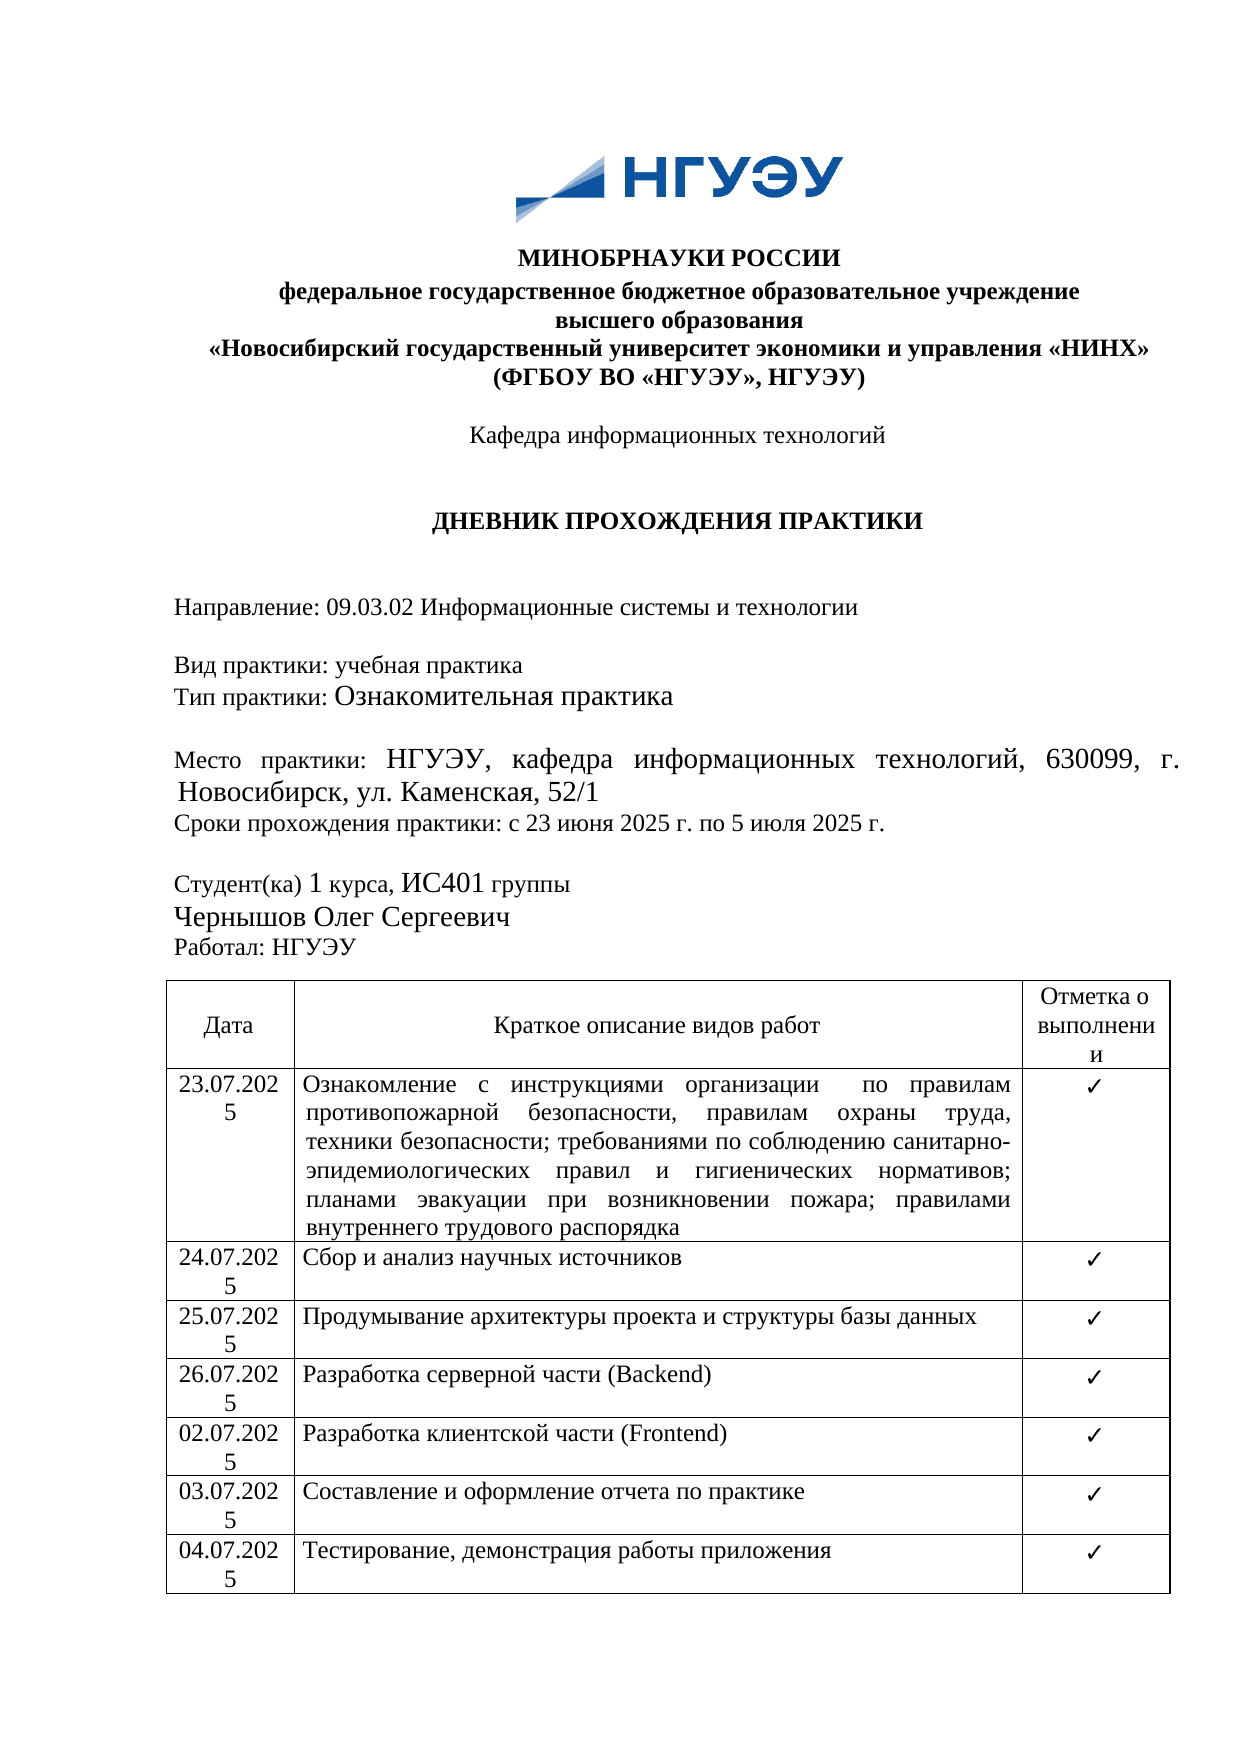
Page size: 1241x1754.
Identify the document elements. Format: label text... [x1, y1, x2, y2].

table_cell Продумывание архитектуры проекта и структуры базы данных [295, 1301, 1022, 1358]
table_cell ✓ [1023, 1476, 1169, 1534]
table_cell ✓ [1023, 1359, 1169, 1417]
table_cell ✓ [1023, 1242, 1169, 1300]
table_cell ✓ [1023, 1418, 1169, 1475]
text Кафедра [174, 420, 1181, 448]
table_header Дата [167, 981, 294, 1068]
text Сроки прохождения практики: с по [174, 808, 1181, 837]
text Вид практики: [174, 650, 1181, 678]
table_cell 03.07.2025 [167, 1476, 294, 1534]
table_cell Составление и оформление отчета по практике [295, 1476, 1022, 1534]
text Тип практики: [174, 678, 1181, 712]
table_cell 04.07.2025 [167, 1535, 294, 1592]
table_cell ✓ [1023, 1069, 1169, 1241]
table_header Краткое описание видов работ [295, 981, 1022, 1068]
picture [490, 130, 868, 239]
table_cell 02.07.2025 [167, 1418, 294, 1475]
text высшего образования [177, 305, 1181, 333]
text федеральное государственное бюджетное образовательное учреждение [177, 276, 1181, 305]
table_cell Разработка серверной части (Backend) [295, 1359, 1022, 1417]
table_cell 24.07.2025 [167, 1242, 294, 1300]
table_cell Сбор и анализ научных источников [295, 1242, 1022, 1300]
table_cell 26.07.2025 [167, 1359, 294, 1417]
text (ФГБОУ ВО «НГУЭУ», НГУЭУ) [177, 362, 1181, 391]
text МИНОБРНАУКИ РОССИИ [177, 243, 1181, 272]
table_cell Тестирование, демонстрация работы приложения [295, 1535, 1022, 1592]
table_cell 23.07.2025 [167, 1069, 294, 1241]
text ДНЕВНИК ПРОХОЖДЕНИЯ ПРАКТИКИ [174, 506, 1181, 535]
table_cell 25.07.2025 [167, 1301, 294, 1358]
table_cell Ознакомление с инструкциями организации по правилам противопожарной безопасности, правилам охраны труда, техники безопасности; требованиями по соблюдению санитарно-эпидемиологических правил и гигиенических нормативов; планами эвакуации при возникновении пожара; правилами внутреннего трудового распорядка [295, 1069, 1022, 1241]
table_cell ✓ [1023, 1301, 1169, 1358]
table_cell Разработка клиентской части (Frontend) [295, 1418, 1022, 1475]
text Студент(ка) курса, группы [174, 865, 1181, 899]
table_header Отметка о выполнении [1023, 981, 1169, 1068]
text Работал: [174, 932, 1181, 961]
table_cell ✓ [1023, 1535, 1169, 1592]
text «Новосибирский государственный университет экономики и управления «НИНХ» [177, 333, 1181, 362]
text Место практики: [174, 741, 1181, 808]
